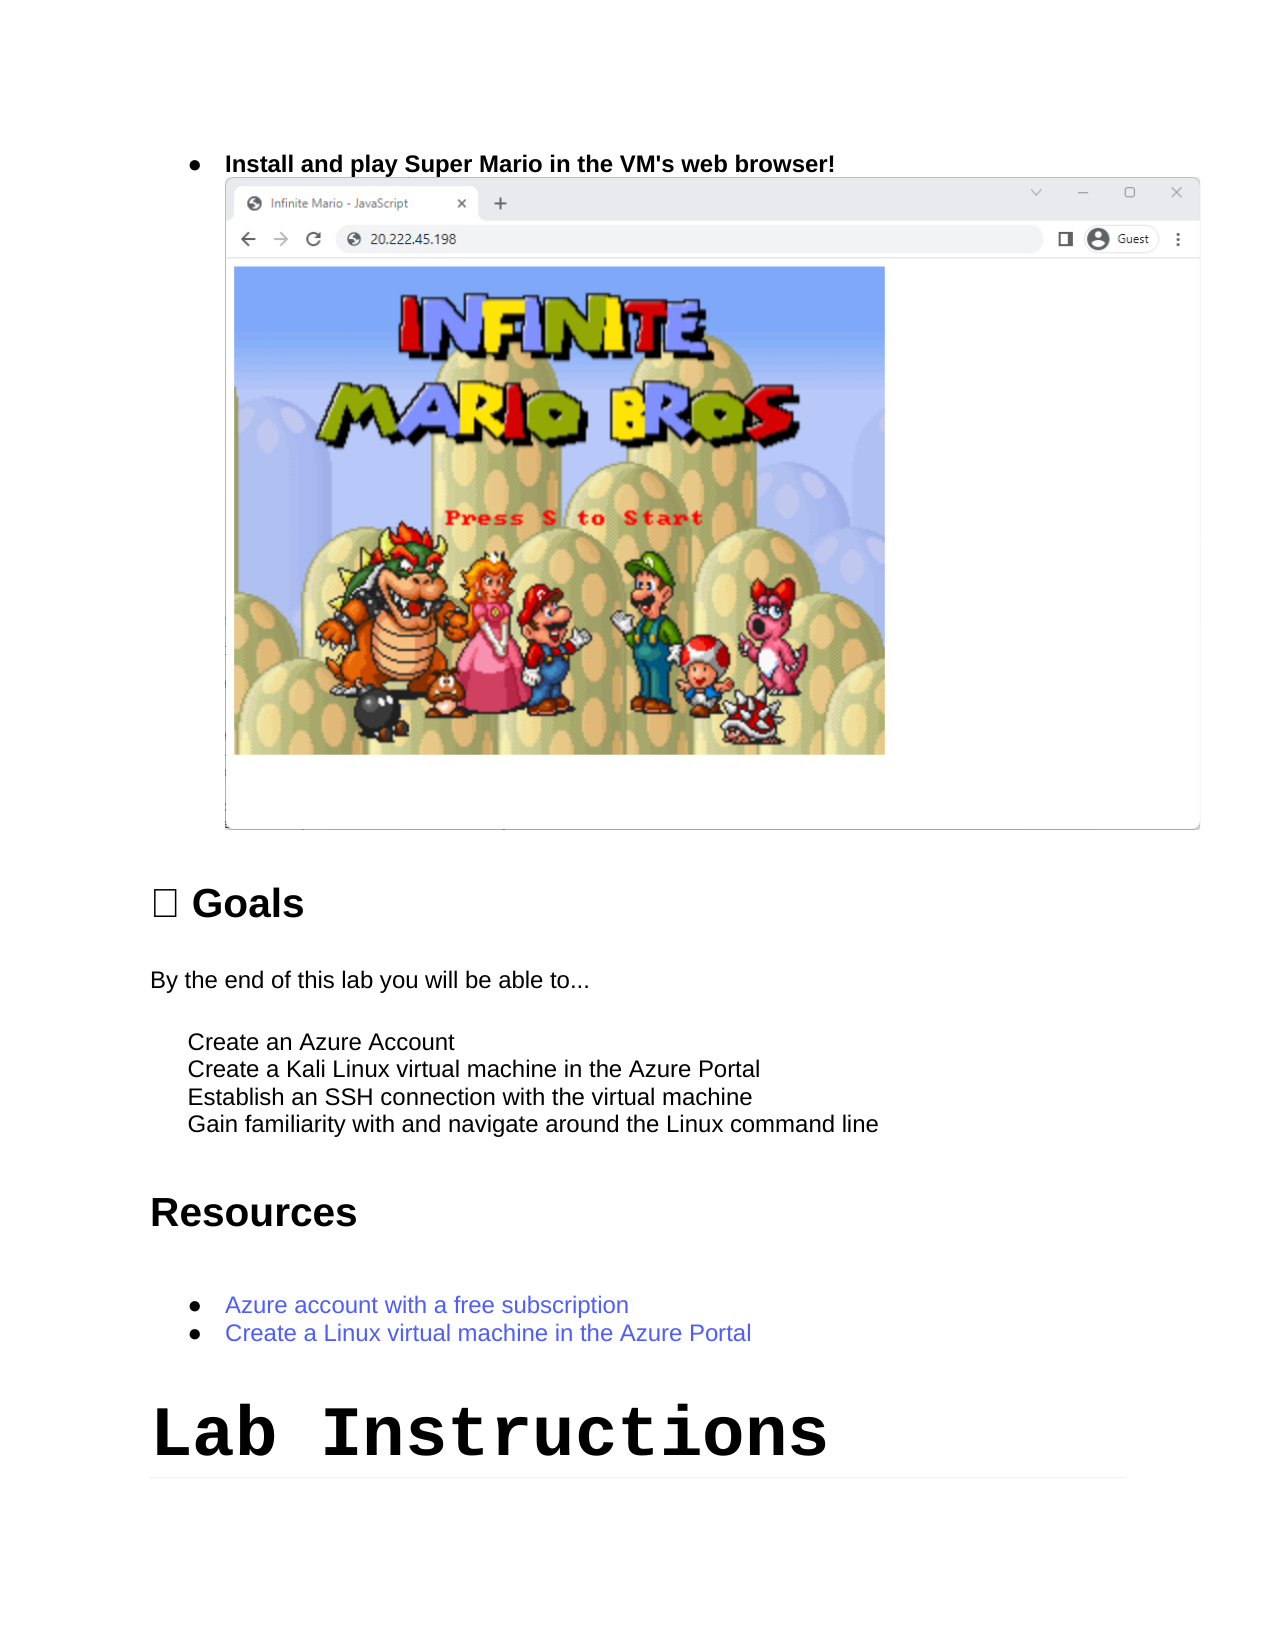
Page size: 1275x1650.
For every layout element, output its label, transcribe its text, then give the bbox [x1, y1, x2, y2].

list Create a Kali Linux virtual machine in the Azure Portal [187, 1055, 1125, 1083]
subtitle Lab Instructions [150, 1396, 1125, 1477]
text By the end of this lab you will be able to... [150, 966, 1125, 994]
list Azure account with a free subscription [187, 1291, 1125, 1319]
subtitle 🎯 Goals [150, 880, 1125, 926]
list Gain familiarity with and navigate around the Linux command line [187, 1110, 1125, 1138]
list Create a Linux virtual machine in the Azure Portal [187, 1319, 1125, 1346]
picture [225, 177, 1200, 830]
list Establish an SSH connection with the virtual machine [187, 1083, 1125, 1110]
subtitle Resources [150, 1188, 1125, 1234]
list Create an Azure Account [187, 1027, 1125, 1055]
